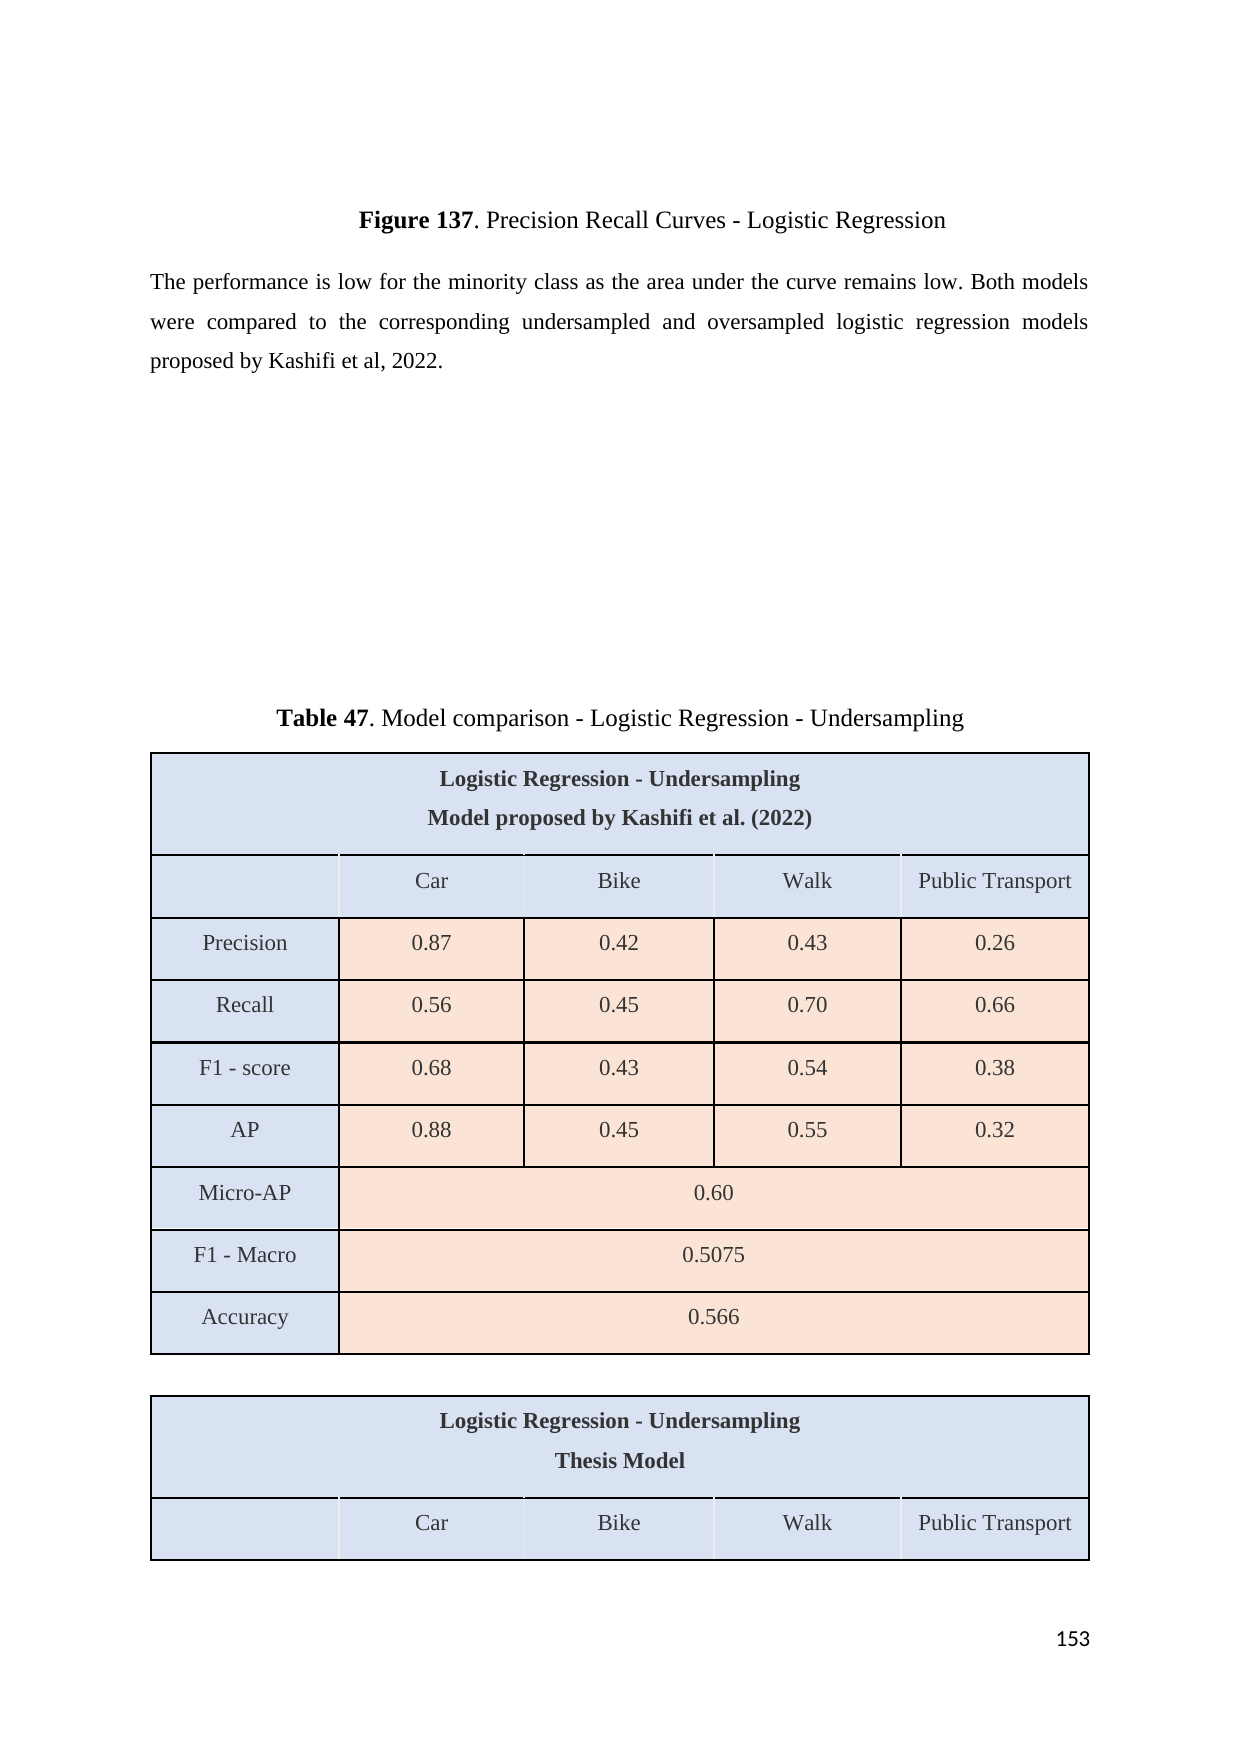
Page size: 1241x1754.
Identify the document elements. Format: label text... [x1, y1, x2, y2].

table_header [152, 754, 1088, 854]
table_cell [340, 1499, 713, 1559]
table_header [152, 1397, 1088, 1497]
text The performance is low for the minority class as the area under the curve remains low. Both models were compared to the corresponding undersampled and oversampled logistic regression models proposed by Kashifi et al, 2022. [150, 268, 1090, 374]
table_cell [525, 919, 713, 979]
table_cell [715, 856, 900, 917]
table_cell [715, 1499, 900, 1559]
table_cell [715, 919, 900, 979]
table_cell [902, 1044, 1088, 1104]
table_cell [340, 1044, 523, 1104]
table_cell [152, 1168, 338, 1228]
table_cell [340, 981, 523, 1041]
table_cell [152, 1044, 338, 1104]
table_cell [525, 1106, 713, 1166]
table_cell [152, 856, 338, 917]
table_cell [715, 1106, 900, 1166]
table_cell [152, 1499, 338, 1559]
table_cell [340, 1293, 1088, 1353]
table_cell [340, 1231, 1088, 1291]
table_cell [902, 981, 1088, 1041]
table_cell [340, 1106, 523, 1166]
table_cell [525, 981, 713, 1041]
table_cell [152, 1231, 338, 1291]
text Table 47. Model comparison - Logistic Regression - Undersampling [150, 703, 1090, 731]
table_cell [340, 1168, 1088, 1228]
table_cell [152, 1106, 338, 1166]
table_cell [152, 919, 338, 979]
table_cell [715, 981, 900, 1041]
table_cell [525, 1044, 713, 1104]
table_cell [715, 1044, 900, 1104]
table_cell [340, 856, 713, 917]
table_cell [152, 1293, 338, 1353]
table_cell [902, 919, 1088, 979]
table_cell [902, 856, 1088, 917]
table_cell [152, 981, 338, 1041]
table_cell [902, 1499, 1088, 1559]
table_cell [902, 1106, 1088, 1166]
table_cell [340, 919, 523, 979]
